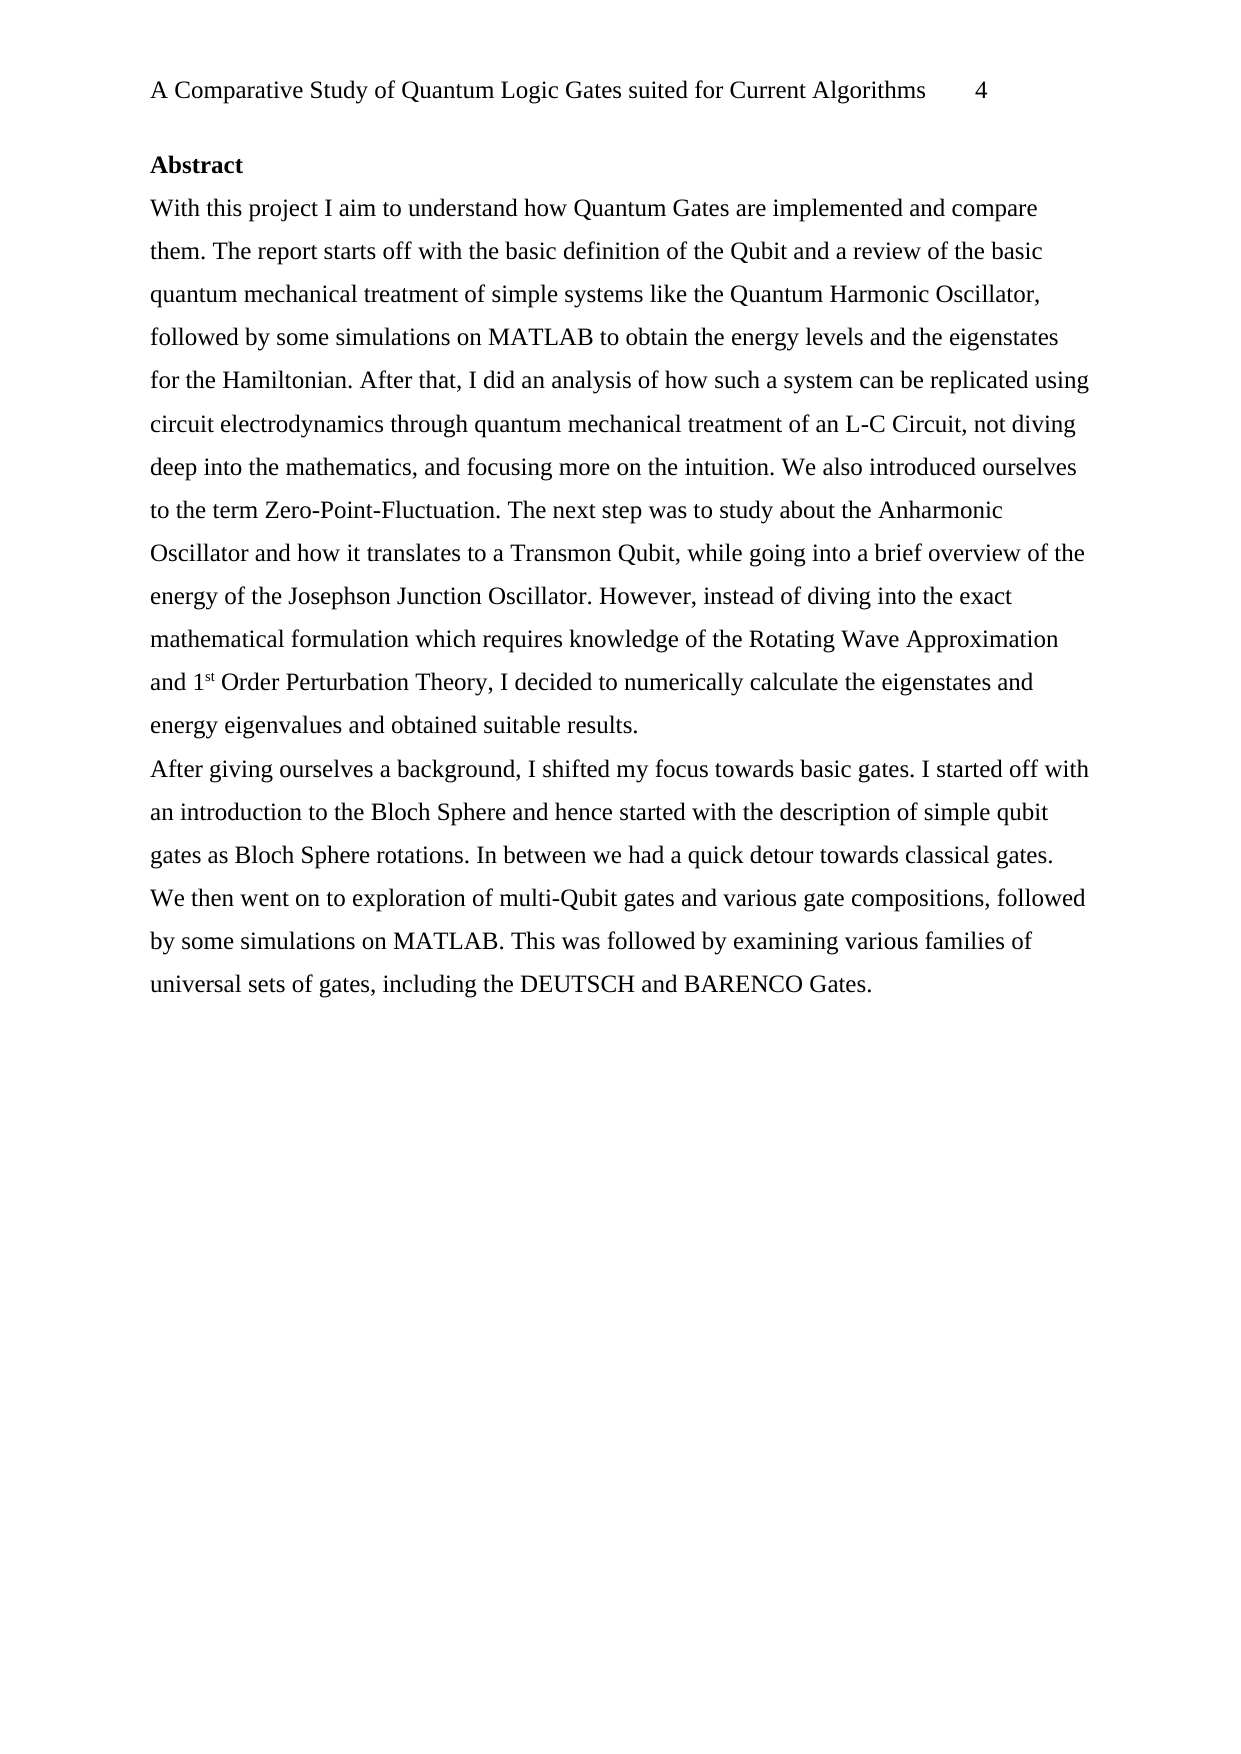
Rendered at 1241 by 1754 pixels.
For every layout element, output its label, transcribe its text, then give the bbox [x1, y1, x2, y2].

text After giving ourselves a background, I shifted my focus towards basic gates. I started off with an introduction to the Bloch Sphere and hence started with the description of simple qubit gates as Bloch Sphere rotations. In between we had a quick detour towards classical gates. We then went on to exploration of multi-Qubit gates and various gate compositions, followed by some simulations on MATLAB. This was followed by examining various families of universal sets of gates, including the DEUTSCH and BARENCO Gates. [150, 754, 1090, 998]
text With this project I aim to understand how Quantum Gates are implemented and compare them. The report starts off with the basic definition of the Qubit and a review of the basic quantum mechanical treatment of simple systems like the Quantum Harmonic Oscillator, followed by some simulations on MATLAB to obtain the energy levels and the eigenstates for the Hamiltonian. After that, I did an analysis of how such a system can be replicated using circuit electrodynamics through quantum mechanical treatment of an L-C Circuit, not diving deep into the mathematics, and focusing more on the intuition. We also introduced ourselves to the term Zero-Point-Fluctuation. The next step was to study about the Anharmonic Oscillator and how it translates to a Transmon Qubit, while going into a brief overview of the energy of the Josephson Junction Oscillator. However, instead of diving into the exact mathematical formulation which requires knowledge of the Rotating Wave Approximation and 1st Order Perturbation Theory, I decided to numerically calculate the eigenstates and energy eigenvalues and obtained suitable results. [150, 193, 1090, 739]
title Abstract [150, 150, 1090, 179]
